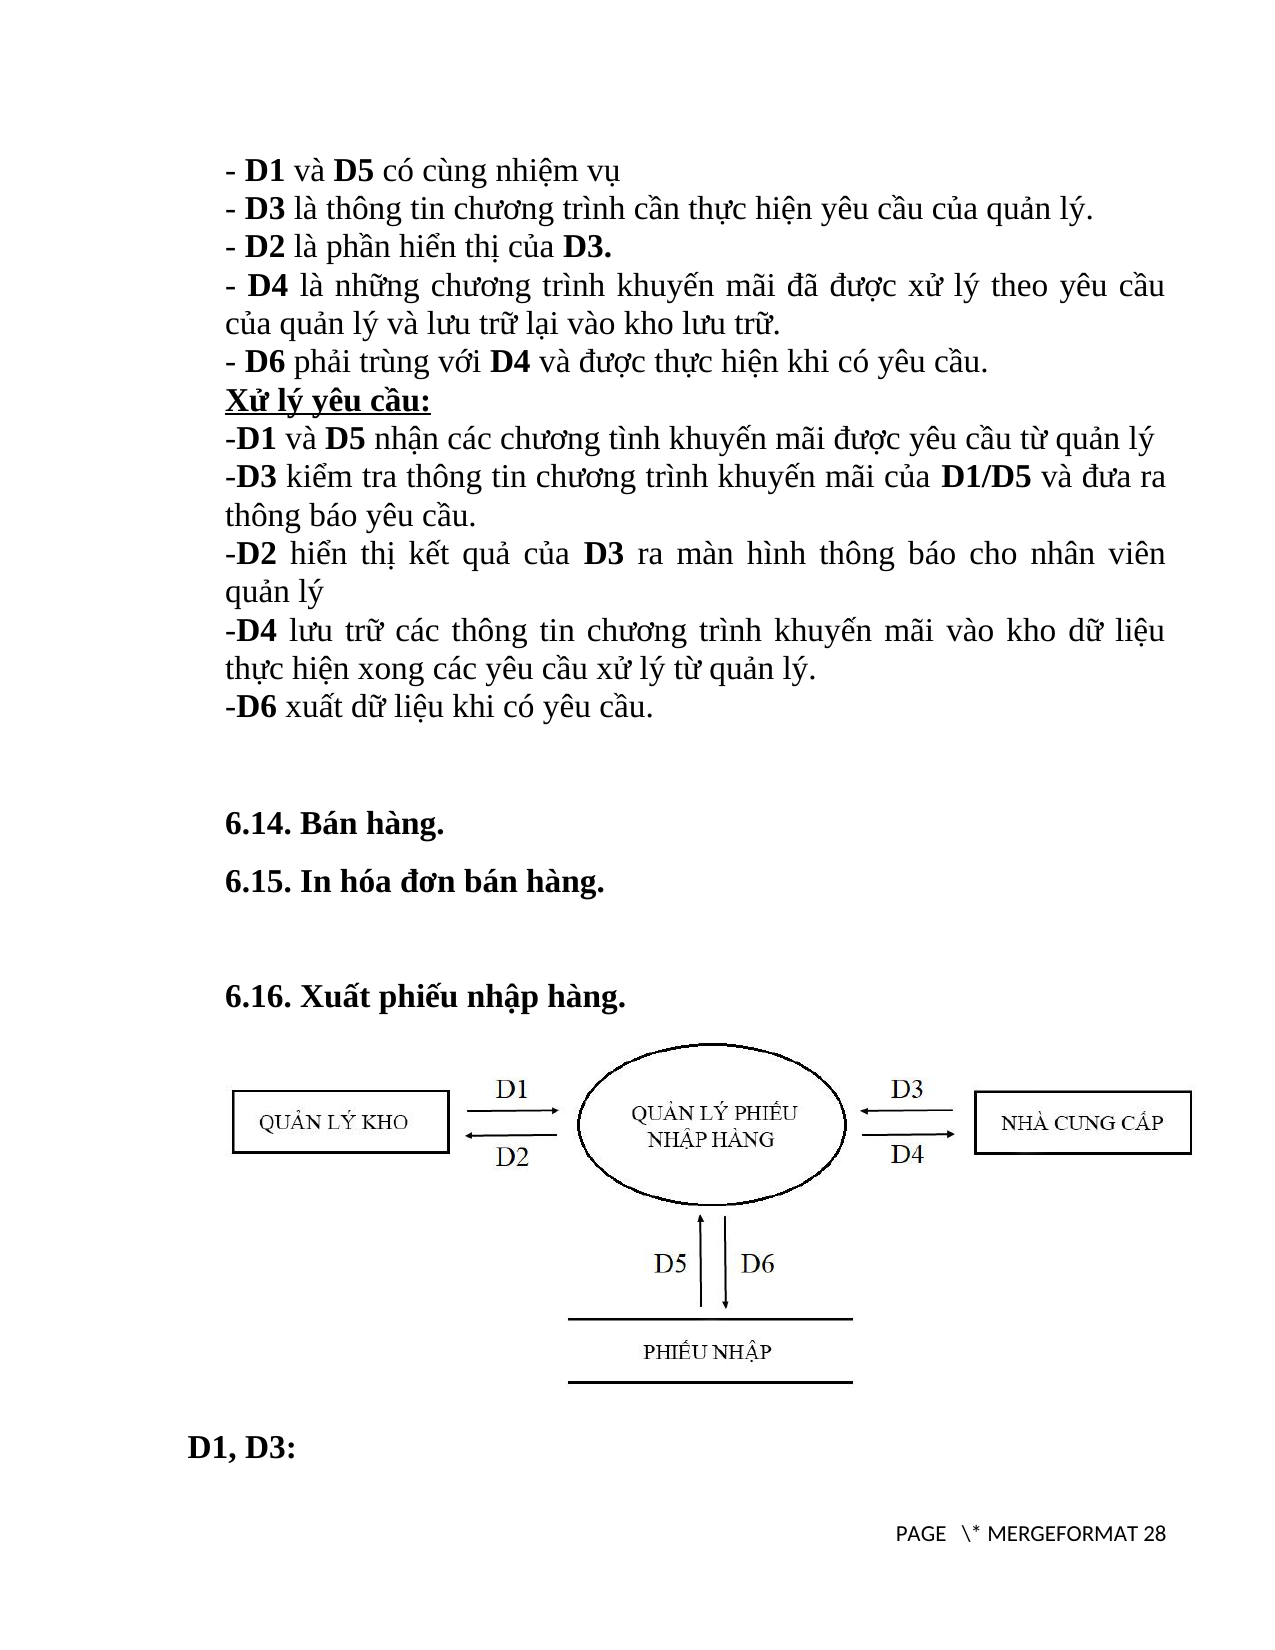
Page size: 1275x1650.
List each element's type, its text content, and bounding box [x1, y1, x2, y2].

text - D4 là những chương trình khuyến mãi đã được xử lý theo yêu cầu của quản lý và lưu trữ lại vào kho lưu trữ. [225, 265, 1167, 342]
list Xuất phiếu nhập hàng. [225, 976, 1167, 1014]
text -D1 và D5 nhận các chương tình khuyến mãi được yêu cầu từ quản lý [150, 418, 1167, 457]
text -D2 hiển thị kết quả của D3 ra màn hình thông báo cho nhân viên quản lý [225, 533, 1167, 610]
text - D2 là phần hiển thị của D3. [225, 227, 1167, 265]
list Bán hàng. [225, 803, 1167, 842]
text - D3 là thông tin chương trình cần thực hiện yêu cầu của quản lý. [225, 188, 1167, 227]
text -D4 lưu trữ các thông tin chương trình khuyến mãi vào kho dữ liệu thực hiện xong các yêu cầu xử lý từ quản lý. [225, 610, 1167, 687]
text D1, D3: [187, 1427, 1167, 1466]
list In hóa đơn bán hàng. [225, 861, 1167, 899]
picture [225, 1033, 1200, 1397]
text - D6 phải trùng với D4 và được thực hiện khi có yêu cầu. [225, 342, 1167, 380]
text -D6 xuất dữ liệu khi có yêu cầu. [225, 687, 1167, 725]
text - D1 và D5 có cùng nhiệm vụ [225, 150, 1167, 188]
text -D3 kiểm tra thông tin chương trình khuyến mãi của D1/D5 và đưa ra thông báo yêu cầu. [225, 457, 1167, 533]
text Xử lý yêu cầu: [225, 380, 1167, 418]
